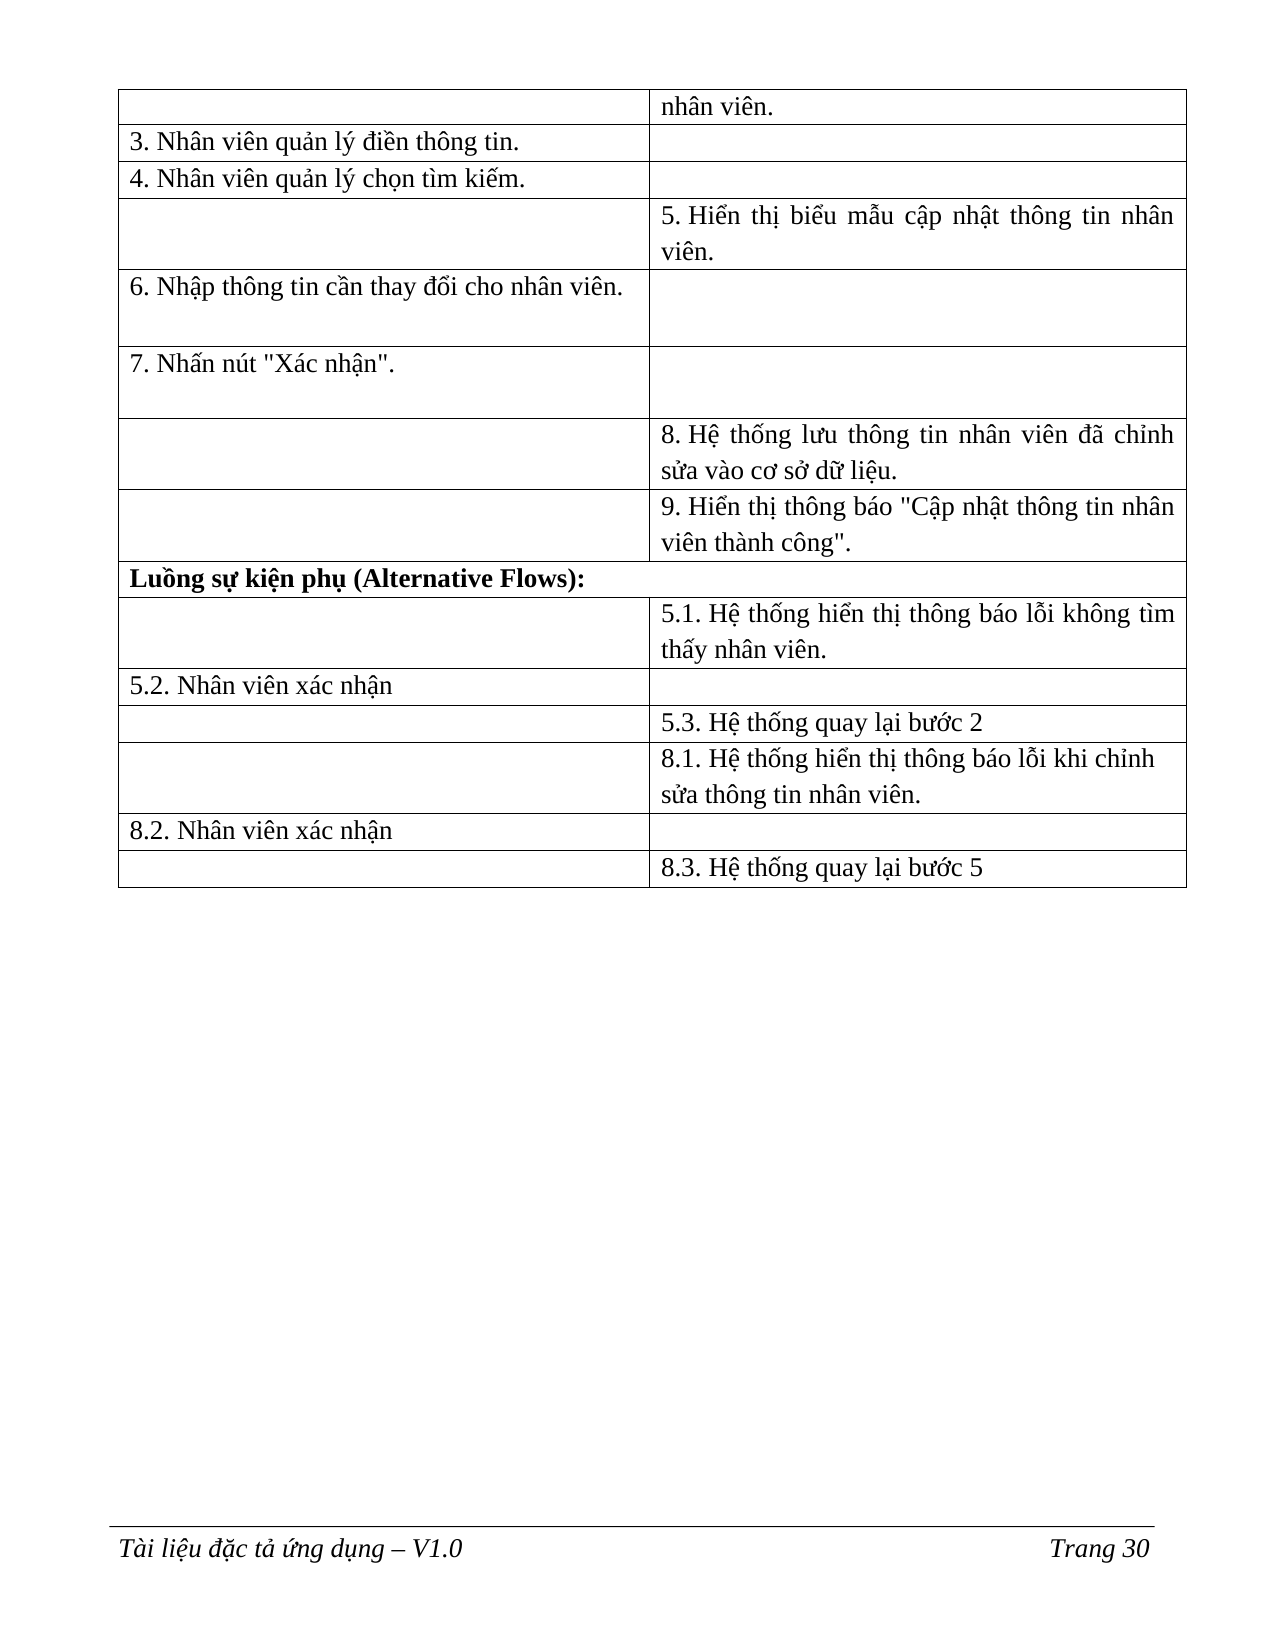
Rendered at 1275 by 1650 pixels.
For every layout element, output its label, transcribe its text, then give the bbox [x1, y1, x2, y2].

table_cell [650, 270, 1186, 346]
table_cell Hệ thống quay lại bước 5 [650, 851, 1186, 887]
table_cell [119, 199, 649, 269]
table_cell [650, 90, 1186, 124]
table_cell [119, 490, 649, 561]
table_cell [650, 125, 1186, 161]
table_cell [119, 706, 649, 742]
table_cell Hệ thống hiển thị thông báo lỗi khi chỉnh sửa thông tin nhân viên. [650, 743, 1186, 813]
table_cell [650, 669, 1186, 705]
table_cell [119, 743, 649, 813]
table_cell Nhân viên xác nhận [119, 669, 649, 705]
table_cell [650, 814, 1186, 850]
table_cell Hệ thống lưu thông tin nhân viên đã chỉnh sửa vào cơ sở dữ liệu. [650, 419, 1186, 489]
table_cell [650, 162, 1186, 198]
table_cell [119, 90, 649, 124]
table_cell Nhân viên quản lý điền thông tin. [119, 125, 649, 161]
table_cell Hệ thống hiển thị thông báo lỗi không tìm thấy nhân viên. [650, 598, 1186, 668]
table_cell Luồng sự kiện phụ (Alternative Flows): [119, 562, 1186, 597]
table_cell Nhân viên xác nhận [119, 814, 649, 850]
table_cell [119, 598, 649, 668]
table_cell Hệ thống quay lại bước 2 [650, 706, 1186, 742]
table_cell Nhân viên quản lý chọn tìm kiếm. [119, 162, 649, 198]
table_cell [119, 851, 649, 887]
table_cell Nhấn nút "Xác nhận". [119, 347, 649, 417]
table_cell [650, 347, 1186, 417]
table_cell [119, 419, 649, 489]
table_cell Hiển thị biểu mẫu cập nhật thông tin nhân viên. [650, 199, 1186, 269]
table_cell Hiển thị thông báo "Cập nhật thông tin nhân viên thành công". [650, 490, 1186, 561]
table_cell Nhập thông tin cần thay đổi cho nhân viên. [119, 270, 649, 346]
